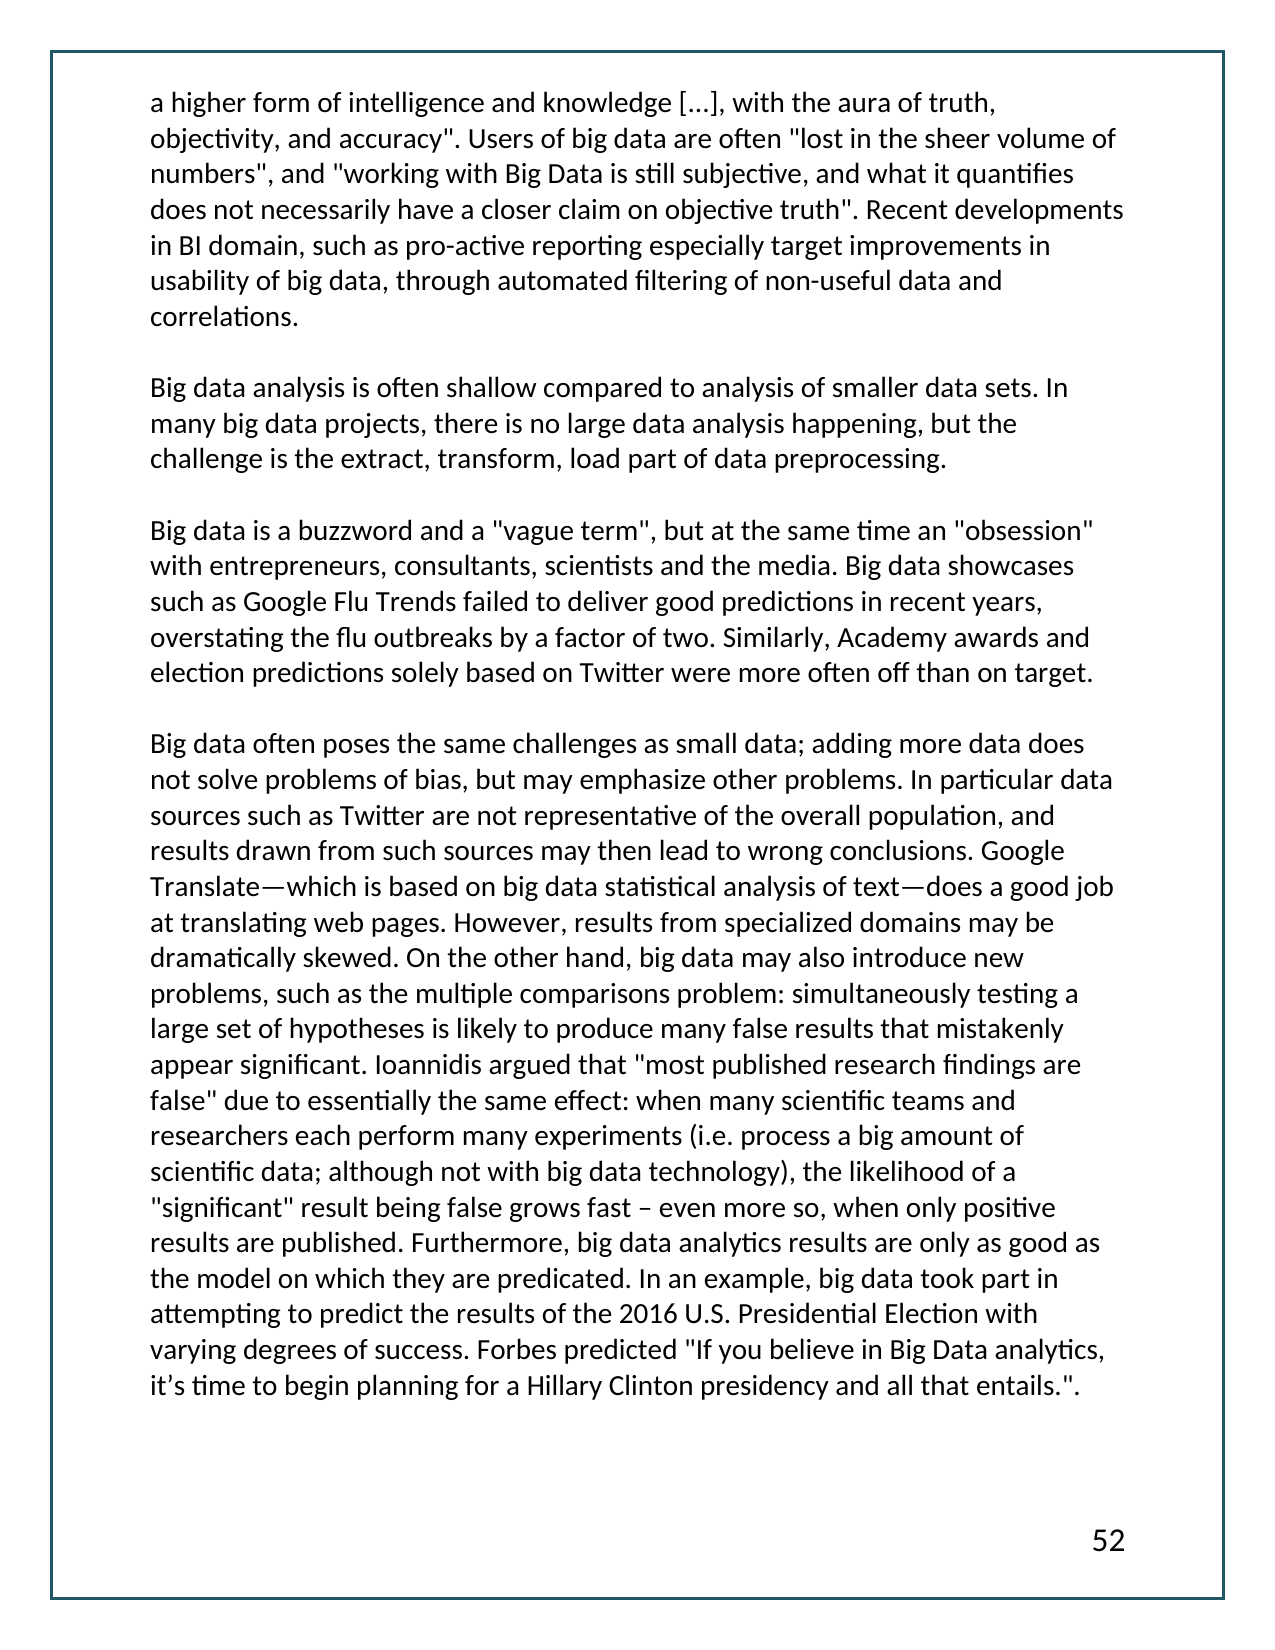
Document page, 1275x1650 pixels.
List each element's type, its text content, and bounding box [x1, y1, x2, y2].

text Big data often poses the same challenges as small data; adding more data does not solve problems of bias, but may emphasize other problems. In particular data sources such as Twitter are not representative of the overall population, and results drawn from such sources may then lead to wrong conclusions. Google Translate—which is based on big data statistical analysis of text—does a good job at translating web pages. However, results from specialized domains may be dramatically skewed. On the other hand, big data may also introduce new problems, such as the multiple comparisons problem: simultaneously testing a large set of hypotheses is likely to produce many false results that mistakenly appear significant. Ioannidis argued that "most published research findings are false" due to essentially the same effect: when many scientific teams and researchers each perform many experiments (i.e. process a big amount of scientific data; although not with big data technology), the likelihood of a "significant" result being false grows fast – even more so, when only positive results are published. Furthermore, big data analytics results are only as good as the model on which they are predicated. In an example, big data took part in attempting to predict the results of the 2016 U.S. Presidential Election with varying degrees of success. Forbes predicted "If you believe in Big Data analytics, it’s time to begin planning for a Hillary Clinton presidency and all that entails.". [150, 726, 1125, 1402]
text Big data is a buzzword and a "vague term", but at the same time an "obsession" with entrepreneurs, consultants, scientists and the media. Big data showcases such as Google Flu Trends failed to deliver good predictions in recent years, overstating the flu outbreaks by a factor of two. Similarly, Academy awards and election predictions solely based on Twitter were more often off than on target. [150, 512, 1125, 690]
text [150, 84, 1125, 334]
text Big data analysis is often shallow compared to analysis of smaller data sets. In many big data projects, there is no large data analysis happening, but the challenge is the extract, transform, load part of data preprocessing. [150, 369, 1125, 476]
